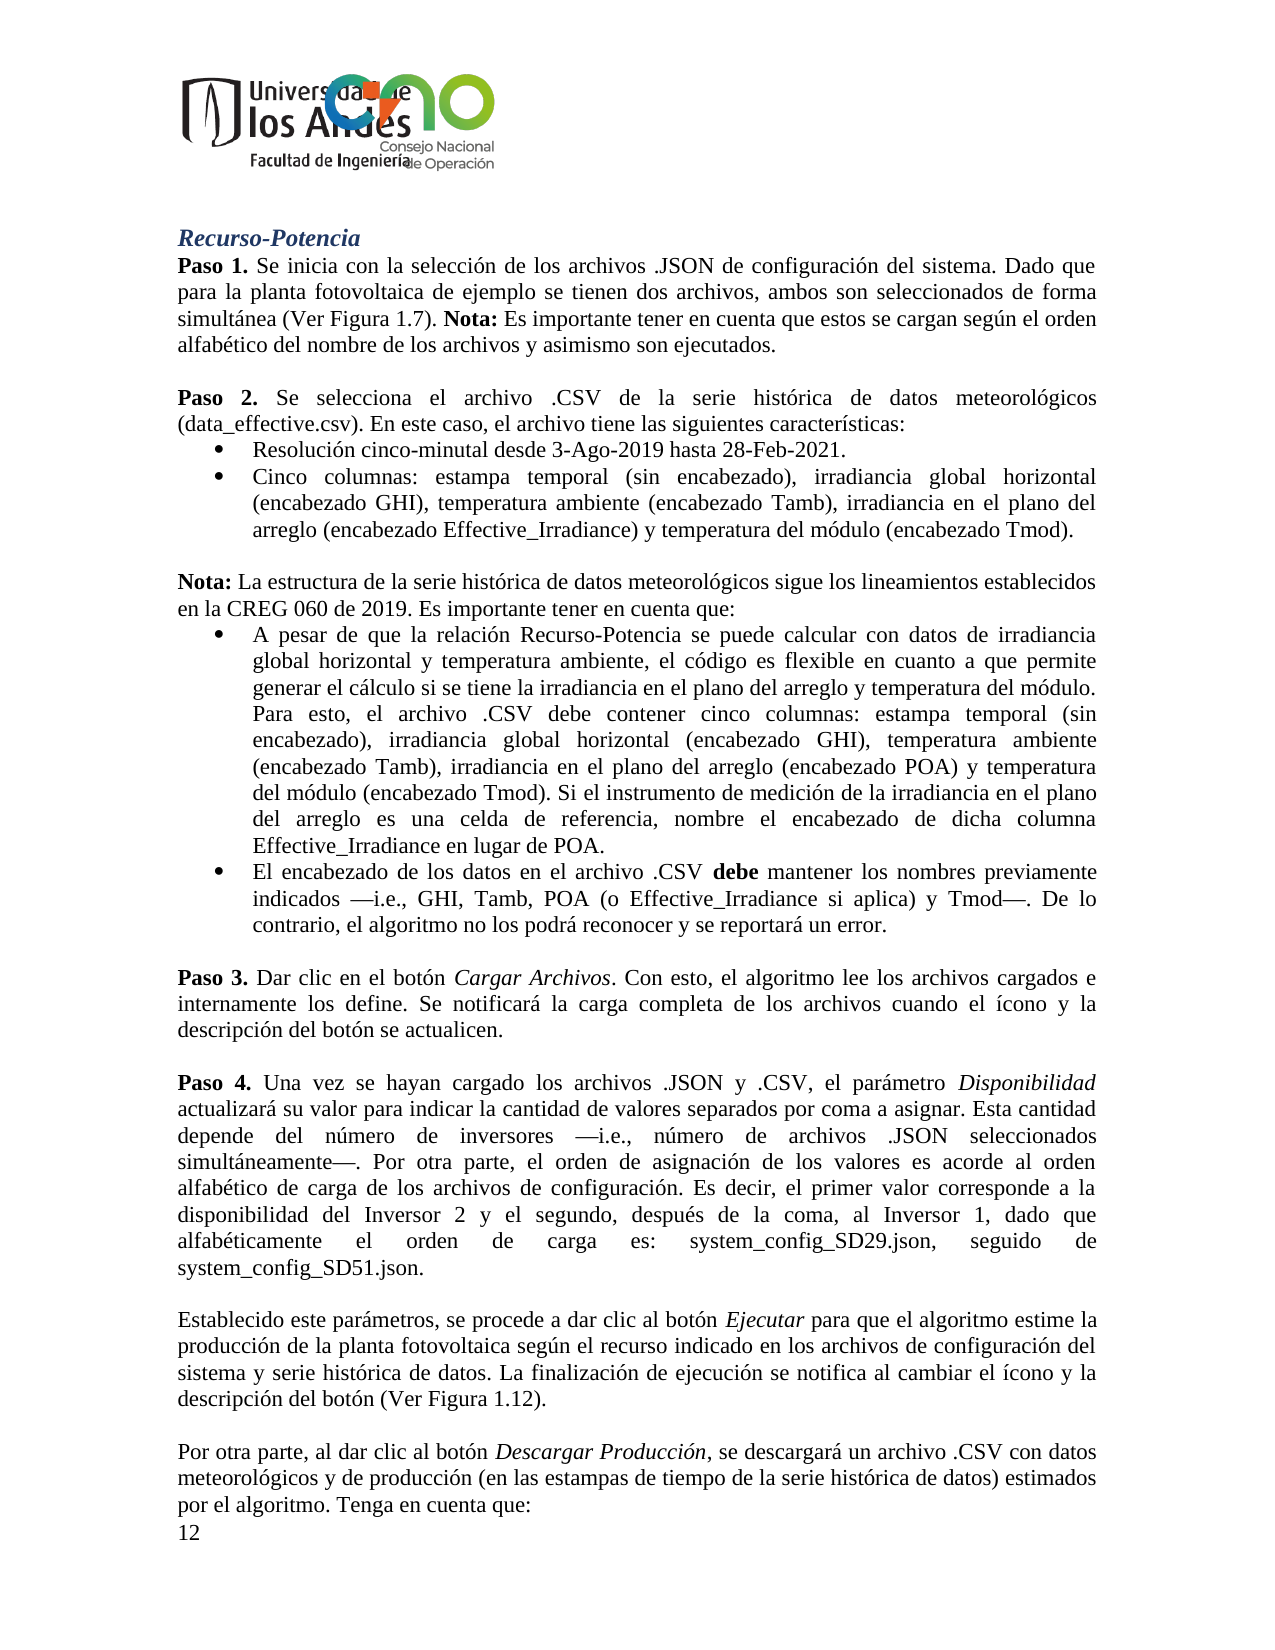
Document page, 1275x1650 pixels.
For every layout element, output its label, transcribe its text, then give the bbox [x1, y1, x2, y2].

text Establecido este parámetros, se procede a dar clic al botón Ejecutar para que el algoritmo estime la producción de la planta fotovoltaica según el recurso indicado en los archivos de configuración del sistema y serie histórica de datos. La finalización de ejecución se notifica al cambiar el ícono y la descripción del botón (Ver Figura 1.12). [177, 1306, 1098, 1412]
text Paso 4. Una vez se hayan cargado los archivos .JSON y .CSV, el parámetro Disponibilidad actualizará su valor para indicar la cantidad de valores separados por coma a asignar. Esta cantidad depende del número de inversores —i.e., número de archivos .JSON seleccionados simultáneamente—. Por otra parte, el orden de asignación de los valores es acorde al orden alfabético de carga de los archivos de configuración. Es decir, el primer valor corresponde a la disponibilidad del Inversor 2 y el segundo, después de la coma, al Inversor 1, dado que alfabéticamente el orden de carga es: system_config_SD29.json, seguido de system_config_SD51.json. [177, 1069, 1098, 1280]
picture [324, 73, 495, 172]
list Resolución cinco-minutal desde 3-Ago-2019 hasta 28-Feb-2021. [215, 437, 1098, 463]
text Nota: La estructura de la serie histórica de datos meteorológicos sigue los lineamientos establecidos en la CREG 060 de 2019. Es importante tener en cuenta que: [177, 568, 1098, 621]
list El encabezado de los datos en el archivo .CSV debe mantener los nombres previamente indicados —i.e., GHI, Tamb, POA (o Effective_Irradiance si aplica) y Tmod—. De lo contrario, el algoritmo no los podrá reconocer y se reportará un error. [215, 858, 1098, 937]
list Cinco columnas: estampa temporal (sin encabezado), irradiancia global horizontal (encabezado GHI), temperatura ambiente (encabezado Tamb), irradiancia en el plano del arreglo (encabezado Effective_Irradiance) y temperatura del módulo (encabezado Tmod). [215, 463, 1098, 542]
subtitle Recurso-Potencia [177, 223, 1098, 252]
text Paso 1. Se inicia con la selección de los archivos .JSON de configuración del sistema. Dado que para la planta fotovoltaica de ejemplo se tienen dos archivos, ambos son seleccionados de forma simultánea (Ver Figura 1.7). Nota: Es importante tener en cuenta que estos se cargan según el orden alfabético del nombre de los archivos y asimismo son ejecutados. [177, 252, 1098, 357]
text Paso 2. Se selecciona el archivo .CSV de la serie histórica de datos meteorológicos (data_effective.csv). En este caso, el archivo tiene las siguientes características: [177, 384, 1098, 437]
text Paso 3. Dar clic en el botón Cargar Archivos. Con esto, el algoritmo lee los archivos cargados e internamente los define. Se notificará la carga completa de los archivos cuando el ícono y la descripción del botón se actualicen. [177, 964, 1098, 1043]
text Por otra parte, al dar clic al botón Descargar Producción, se descargará un archivo .CSV con datos meteorológicos y de producción (en las estampas de tiempo de la serie histórica de datos) estimados por el algoritmo. Tenga en cuenta que: [177, 1438, 1098, 1517]
list A pesar de que la relación Recurso-Potencia se puede calcular con datos de irradiancia global horizontal y temperatura ambiente, el código es flexible en cuanto a que permite generar el cálculo si se tiene la irradiancia en el plano del arreglo y temperatura del módulo. Para esto, el archivo .CSV debe contener cinco columnas: estampa temporal (sin encabezado), irradiancia global horizontal (encabezado GHI), temperatura ambiente (encabezado Tamb), irradiancia en el plano del arreglo (encabezado POA) y temperatura del módulo (encabezado Tmod). Si el instrumento de medición de la irradiancia en el plano del arreglo es una celda de referencia, nombre el encabezado de dicha columna Effective_Irradiance en lugar de POA. [215, 621, 1098, 858]
